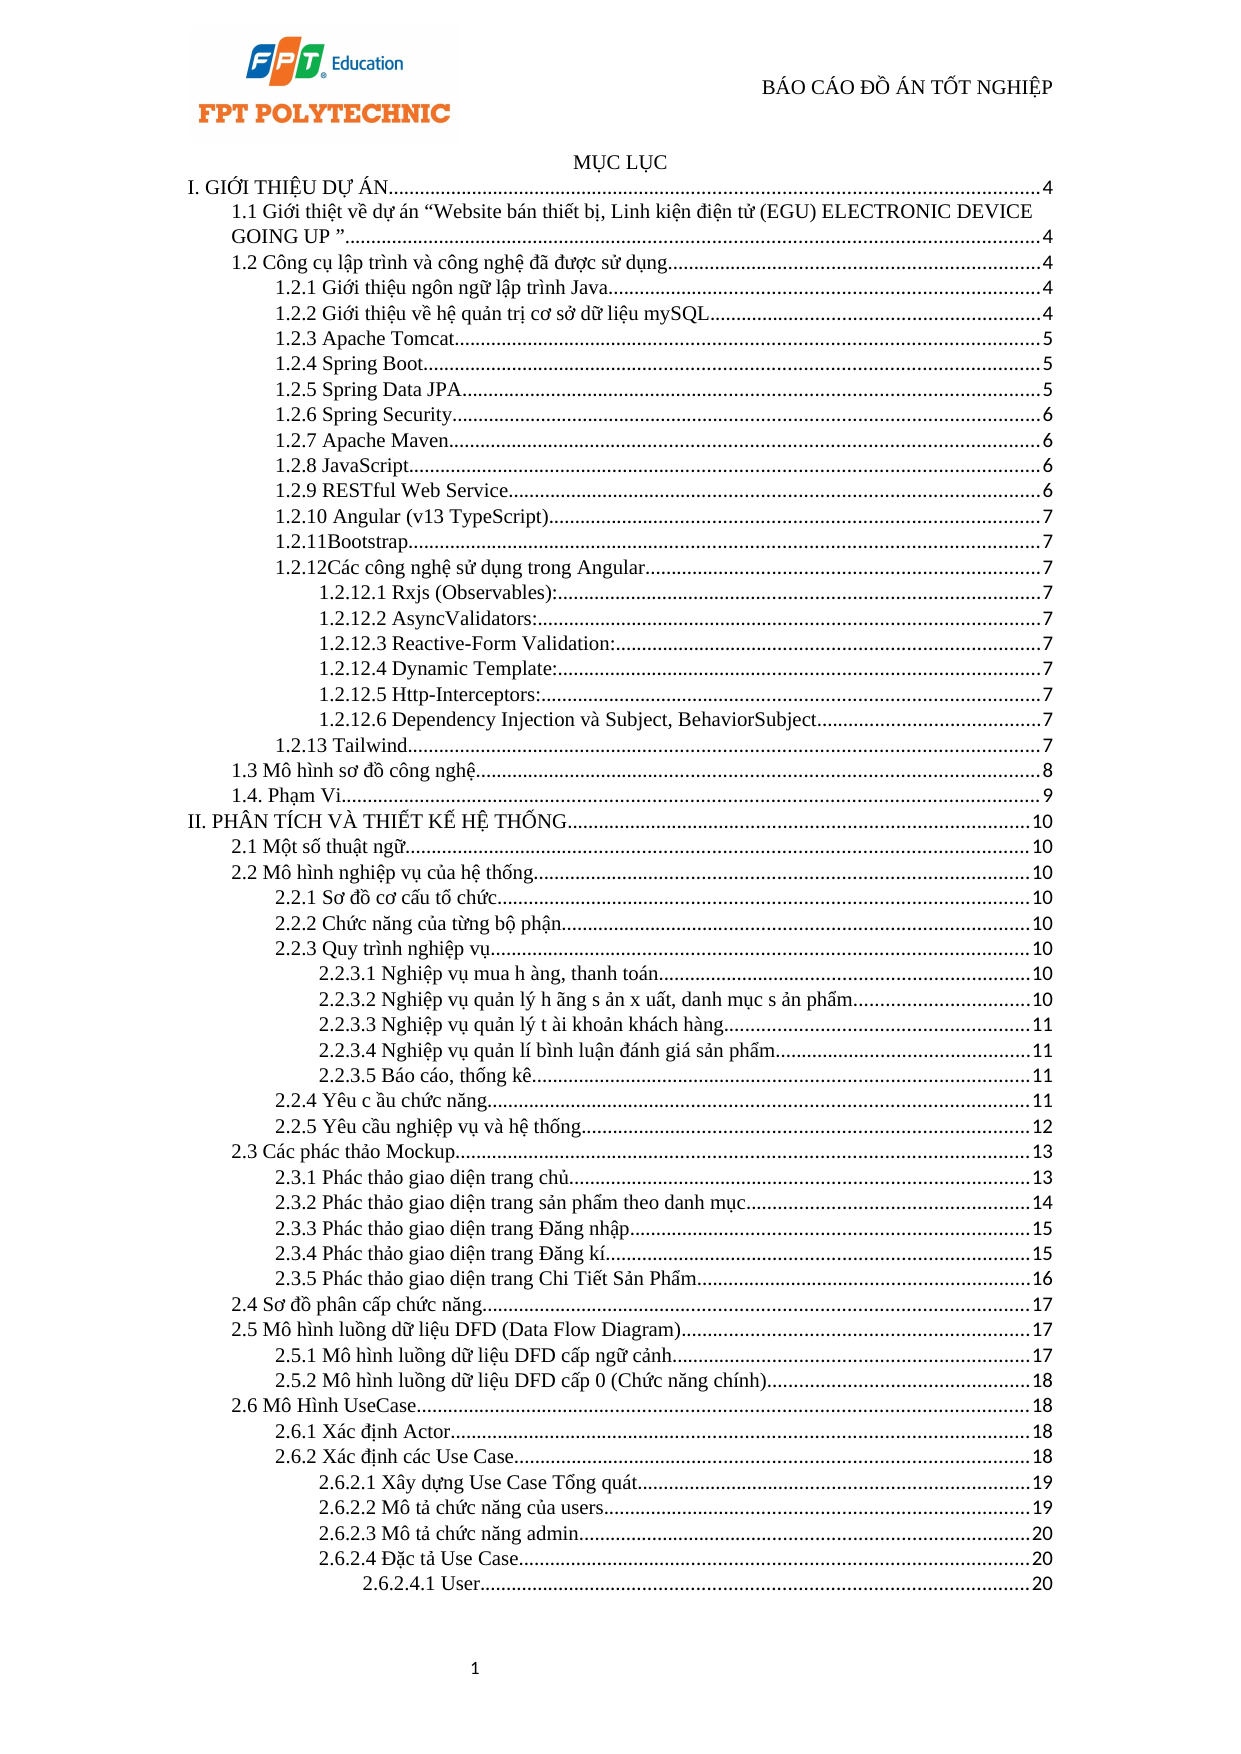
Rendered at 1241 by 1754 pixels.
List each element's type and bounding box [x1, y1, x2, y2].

picture [190, 25, 459, 143]
